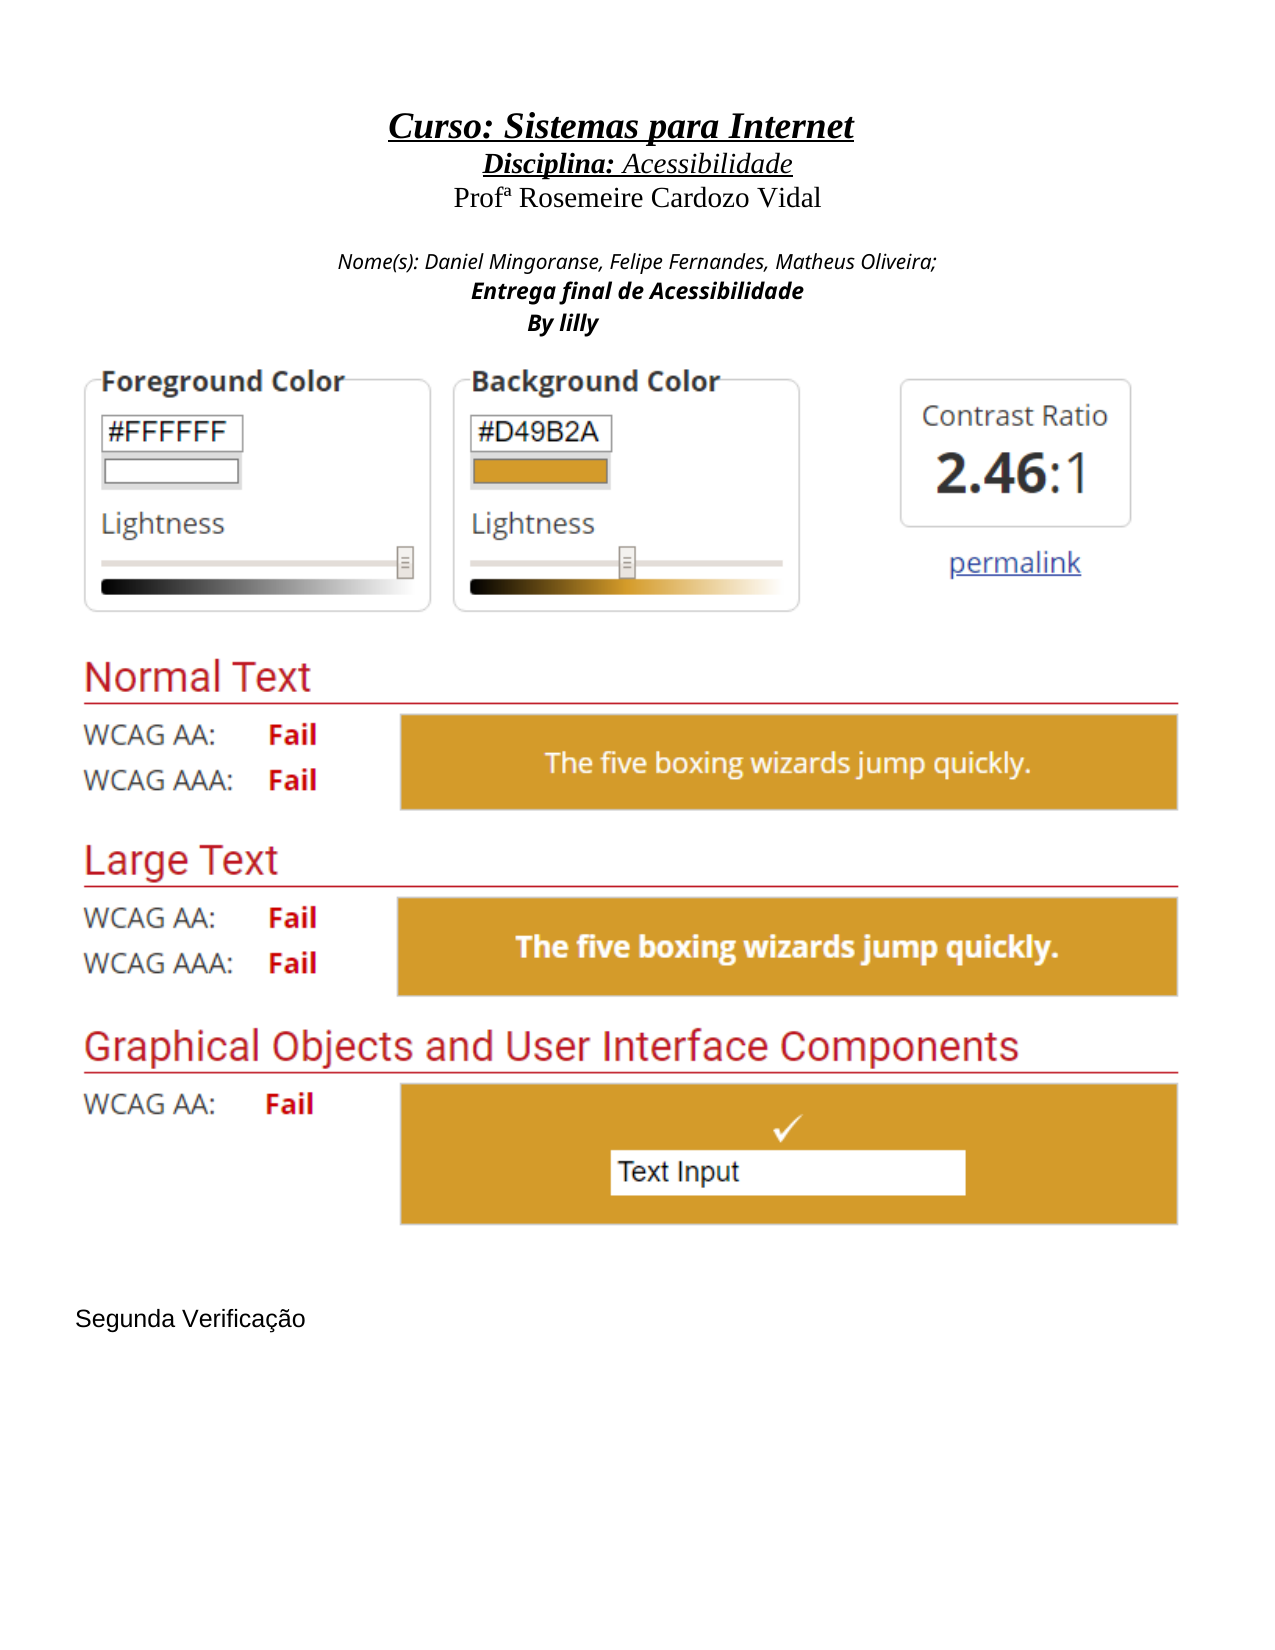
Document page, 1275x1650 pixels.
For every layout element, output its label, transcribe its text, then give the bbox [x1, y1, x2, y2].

picture [75, 365, 1191, 1238]
text Segunda Verificação [75, 1304, 1200, 1333]
